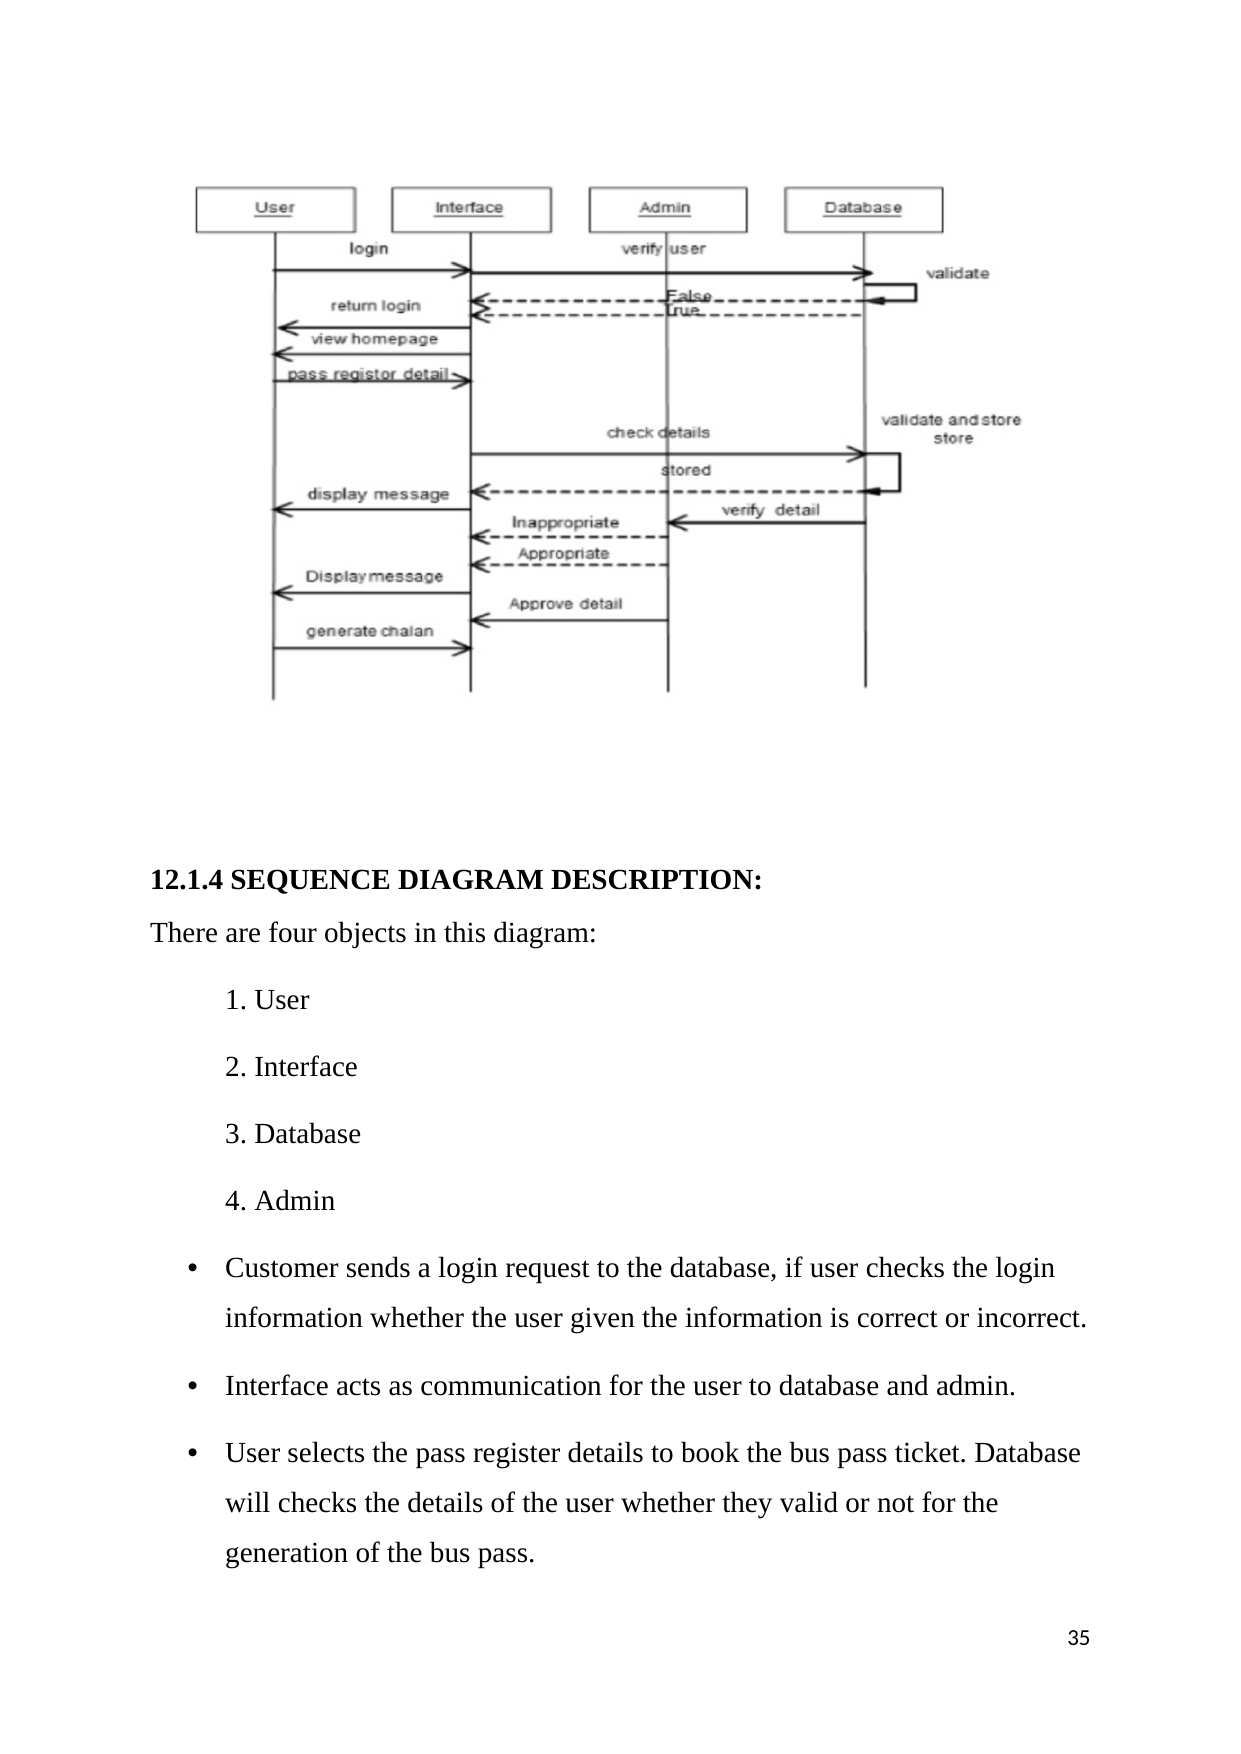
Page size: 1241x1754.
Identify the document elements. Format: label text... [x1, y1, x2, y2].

text 3. Database [150, 1116, 1090, 1150]
text 1. User [150, 982, 1090, 1016]
picture [152, 150, 1122, 791]
text 2. Interface [150, 1049, 1090, 1083]
text 4. Admin [150, 1183, 1090, 1217]
text 12.1.4 SEQUENCE DIAGRAM DESCRIPTION: [150, 862, 1090, 896]
list Interface acts as communication for the user to database and admin. [187, 1367, 1090, 1401]
list User selects the pass register details to book the bus pass ticket. Database will checks the details of the user whether they valid or not for the generation of the bus pass. [187, 1434, 1090, 1569]
text There are four objects in this diagram: [150, 915, 1090, 949]
list Customer sends a login request to the database, if user checks the login information whether the user given the information is correct or incorrect. [187, 1250, 1090, 1334]
